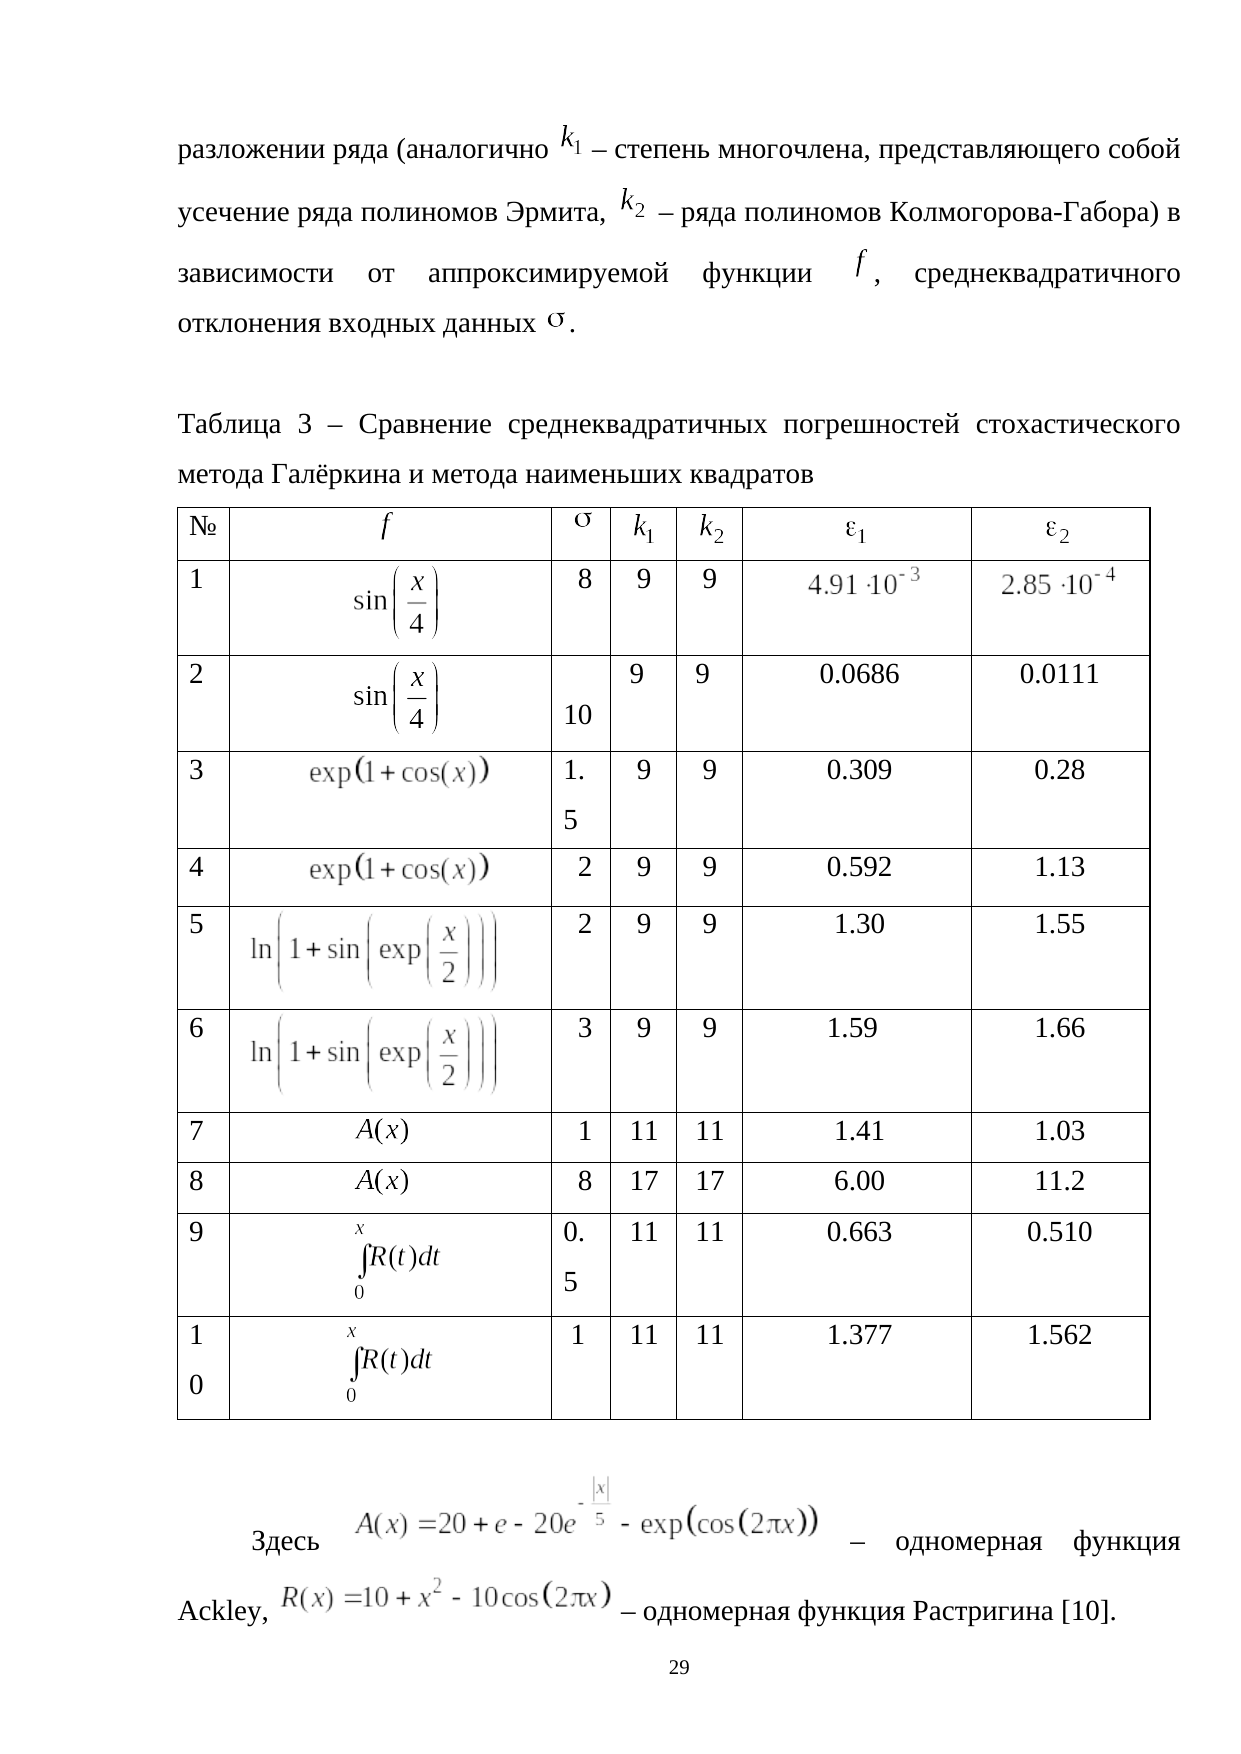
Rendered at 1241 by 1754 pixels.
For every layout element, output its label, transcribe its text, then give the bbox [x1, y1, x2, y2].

table_cell 1 [552, 1317, 610, 1419]
table_cell 1.66 [972, 1010, 1149, 1112]
table_cell 6.00 [743, 1163, 971, 1213]
table_cell 9 [178, 1214, 229, 1316]
table_cell 5 [178, 907, 229, 1009]
table_cell 0.0111 [972, 656, 1149, 751]
table_cell 0.28 [972, 752, 1149, 848]
table_cell 9 [611, 561, 676, 655]
table_cell [230, 1214, 551, 1316]
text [177, 118, 1181, 339]
table_cell 2 [552, 849, 610, 906]
table_cell 17 [677, 1163, 742, 1213]
table_cell 9 [677, 561, 742, 655]
table_header [230, 508, 551, 560]
table_cell 11 [611, 1113, 676, 1162]
table_cell 7 [178, 1113, 229, 1162]
table_cell 2 [178, 656, 229, 751]
table_header [611, 508, 676, 560]
table_cell 0.663 [743, 1214, 971, 1316]
table_cell 0.510 [972, 1214, 1149, 1316]
table_cell 10 [552, 656, 610, 751]
table_cell 0.5 [552, 1214, 610, 1316]
table_cell [230, 849, 551, 906]
table_cell 0.0686 [743, 656, 971, 751]
table_cell [230, 1113, 551, 1162]
table_cell 0.309 [743, 752, 971, 848]
table_cell 2 [552, 907, 610, 1009]
table_header [552, 508, 610, 560]
table_cell 4 [178, 849, 229, 906]
table_cell [230, 656, 551, 751]
table_cell 17 [611, 1163, 676, 1213]
table_cell 1.562 [972, 1317, 1149, 1419]
table_cell 9 [677, 752, 742, 848]
table_cell 1.13 [972, 849, 1149, 906]
table_cell 9 [611, 656, 676, 751]
table_cell 1.59 [743, 1010, 971, 1112]
table_cell [230, 1163, 551, 1213]
table_cell [743, 561, 971, 655]
table_cell [230, 1317, 551, 1419]
table_cell 8 [178, 1163, 229, 1213]
table_cell 9 [611, 907, 676, 1009]
table_cell 9 [611, 849, 676, 906]
table_cell 0.592 [743, 849, 971, 906]
table_cell 11.2 [972, 1163, 1149, 1213]
table_cell 1 [552, 1113, 610, 1162]
table_cell [230, 1010, 551, 1112]
table_cell 1.377 [743, 1317, 971, 1419]
table_cell 9 [677, 907, 742, 1009]
table_cell 9 [677, 1010, 742, 1112]
table_cell 8 [552, 561, 610, 655]
table_cell 9 [677, 656, 742, 751]
table_cell 1.41 [743, 1113, 971, 1162]
text Здесь – одномерная функция Ackley, – одномерная функция Растригина [10]. [177, 1470, 1181, 1627]
table_cell 11 [677, 1113, 742, 1162]
table_cell [972, 561, 1149, 655]
table_header [677, 508, 742, 560]
table_cell 1.55 [972, 907, 1149, 1009]
table_cell 11 [611, 1214, 676, 1316]
table_cell 1 [178, 561, 229, 655]
table_cell 11 [677, 1214, 742, 1316]
table_cell 8 [552, 1163, 610, 1213]
table_cell 9 [677, 849, 742, 906]
table_cell 3 [552, 1010, 610, 1112]
text Таблица 3 – Cравнение среднеквадратичных погрешностей стохастического метода Галёркина и метода наименьших квадратов [177, 406, 1181, 490]
table_cell 11 [677, 1317, 742, 1419]
table_cell 9 [611, 752, 676, 848]
table_cell 1.30 [743, 907, 971, 1009]
table_cell 11 [611, 1317, 676, 1419]
table_cell 9 [611, 1010, 676, 1112]
table_header [743, 508, 971, 560]
table_header № [178, 508, 229, 560]
table_cell [230, 561, 551, 655]
table_cell 1.5 [552, 752, 610, 848]
table_cell 3 [178, 752, 229, 848]
table_cell 6 [178, 1010, 229, 1112]
table_cell [230, 752, 551, 848]
table_cell [230, 907, 551, 1009]
table_cell 1.03 [972, 1113, 1149, 1162]
table_cell 10 [178, 1317, 229, 1419]
table_header [972, 508, 1149, 560]
